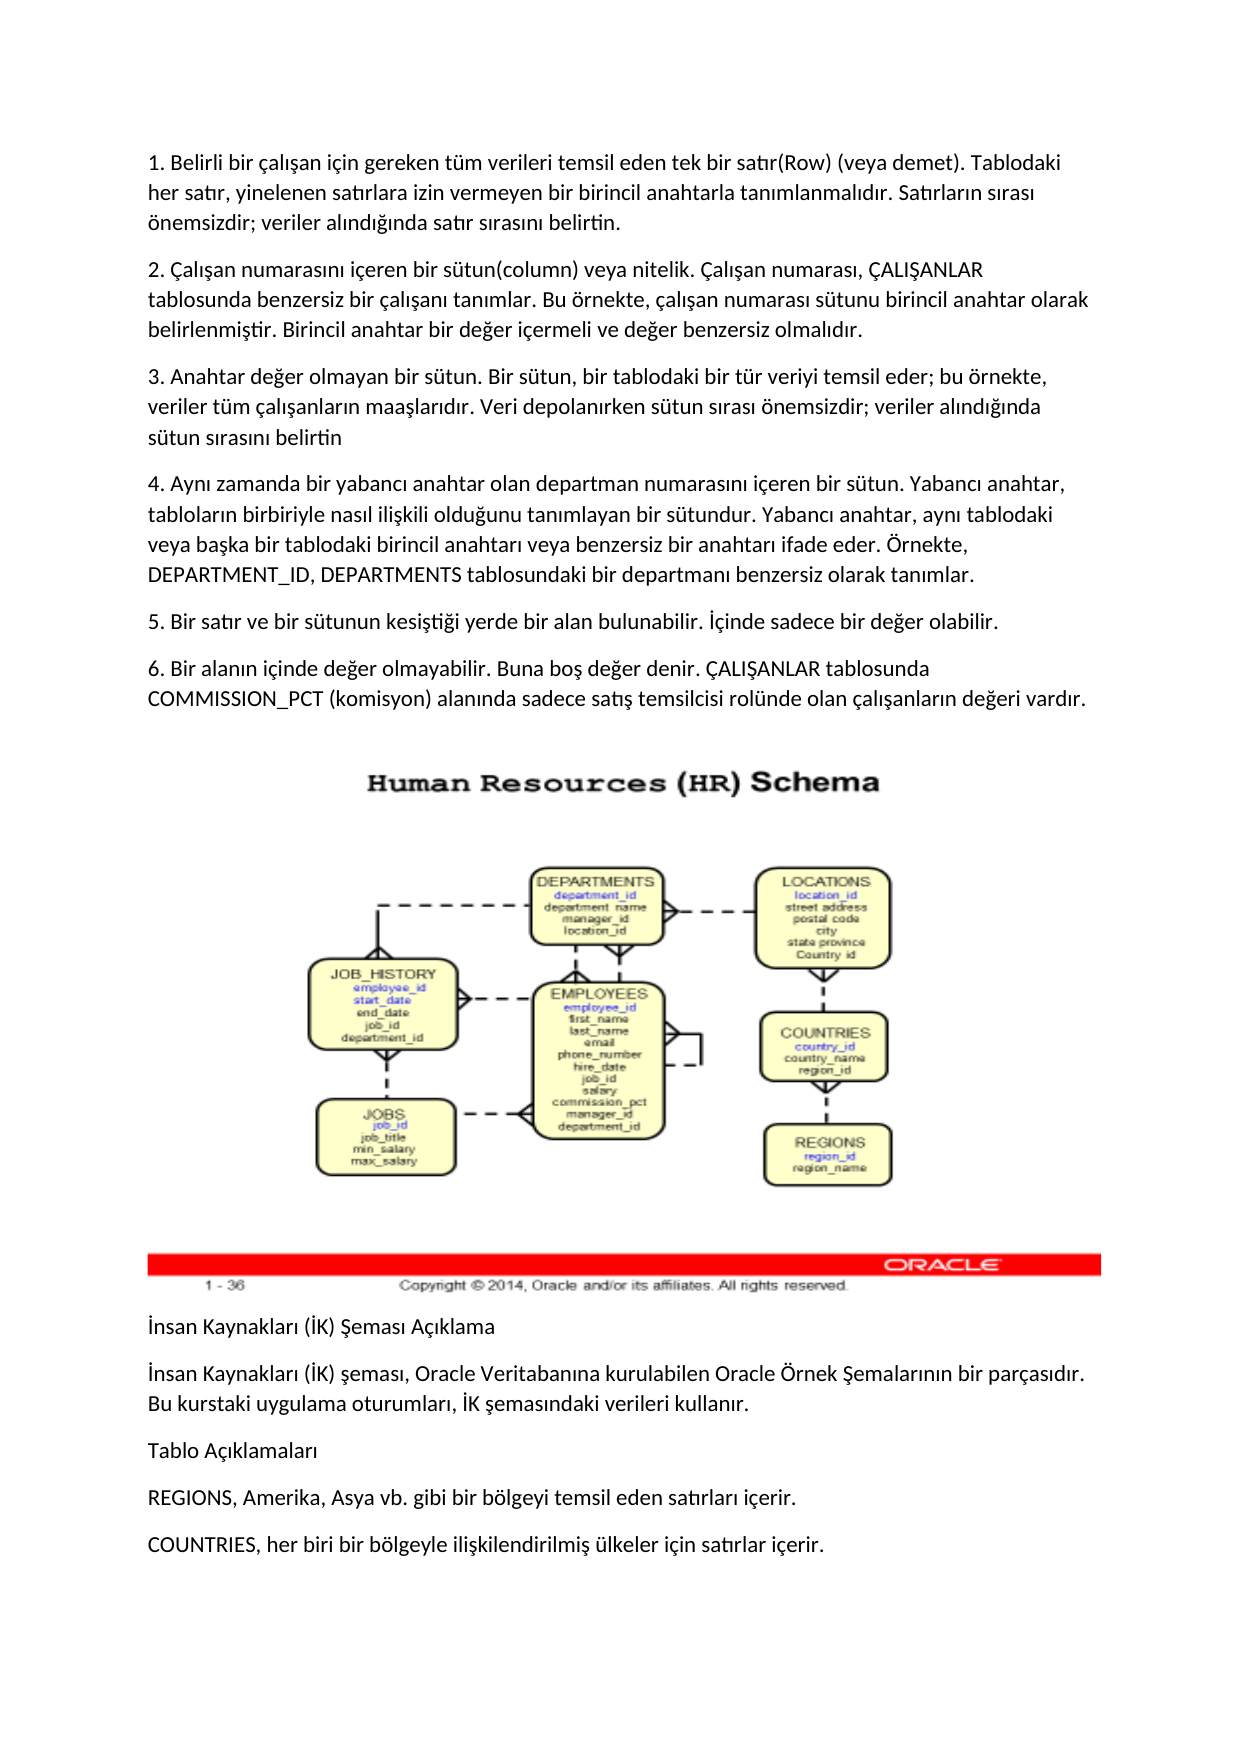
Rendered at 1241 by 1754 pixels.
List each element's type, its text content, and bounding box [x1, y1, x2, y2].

text 2. Çalışan numarasını içeren bir sütun(column) veya nitelik. Çalışan numarası, ÇALIŞANLAR tablosunda benzersiz bir çalışanı tanımlar. Bu örnekte, çalışan numarası sütunu birincil anahtar olarak belirlenmiştir. Birincil anahtar bir değer içermeli ve değer benzersiz olmalıdır. [148, 255, 1093, 343]
text İnsan Kaynakları (İK) Şeması Açıklama [148, 1312, 1093, 1340]
text COUNTRIES, her biri bir bölgeyle ilişkilendirilmiş ülkeler için satırlar içerir. [148, 1530, 1093, 1558]
text 5. Bir satır ve bir sütunun kesiştiği yerde bir alan bulunabilir. İçinde sadece bir değer olabilir. [148, 607, 1093, 635]
text Tablo Açıklamaları [148, 1436, 1093, 1464]
text 4. Aynı zamanda bir yabancı anahtar olan departman numarasını içeren bir sütun. Yabancı anahtar, tabloların birbiriyle nasıl ilişkili olduğunu tanımlayan bir sütundur. Yabancı anahtar, aynı tablodaki veya başka bir tablodaki birincil anahtarı veya benzersiz bir anahtarı ifade eder. Örnekte, DEPARTMENT_ID, DEPARTMENTS tablosundaki bir departmanı benzersiz olarak tanımlar. [148, 469, 1093, 588]
picture [147, 731, 1102, 1294]
text 1. Belirli bir çalışan için gereken tüm verileri temsil eden tek bir satır(Row) (veya demet). Tablodaki her satır, yinelenen satırlara izin vermeyen bir birincil anahtarla tanımlanmalıdır. Satırların sırası önemsizdir; veriler alındığında satır sırasını belirtin. [148, 148, 1093, 236]
text REGIONS, Amerika, Asya vb. gibi bir bölgeyi temsil eden satırları içerir. [148, 1483, 1093, 1511]
text 6. Bir alanın içinde değer olmayabilir. Buna boş değer denir. ÇALIŞANLAR tablosunda COMMISSION_PCT (komisyon) alanında sadece satış temsilcisi rolünde olan çalışanların değeri vardır. [148, 654, 1093, 712]
text 3. Anahtar değer olmayan bir sütun. Bir sütun, bir tablodaki bir tür veriyi temsil eder; bu örnekte, veriler tüm çalışanların maaşlarıdır. Veri depolanırken sütun sırası önemsizdir; veriler alındığında sütun sırasını belirtin [148, 362, 1093, 451]
text İnsan Kaynakları (İK) şeması, Oracle Veritabanına kurulabilen Oracle Örnek Şemalarının bir parçasıdır. Bu kurstaki uygulama oturumları, İK şemasındaki verileri kullanır. [148, 1359, 1093, 1417]
